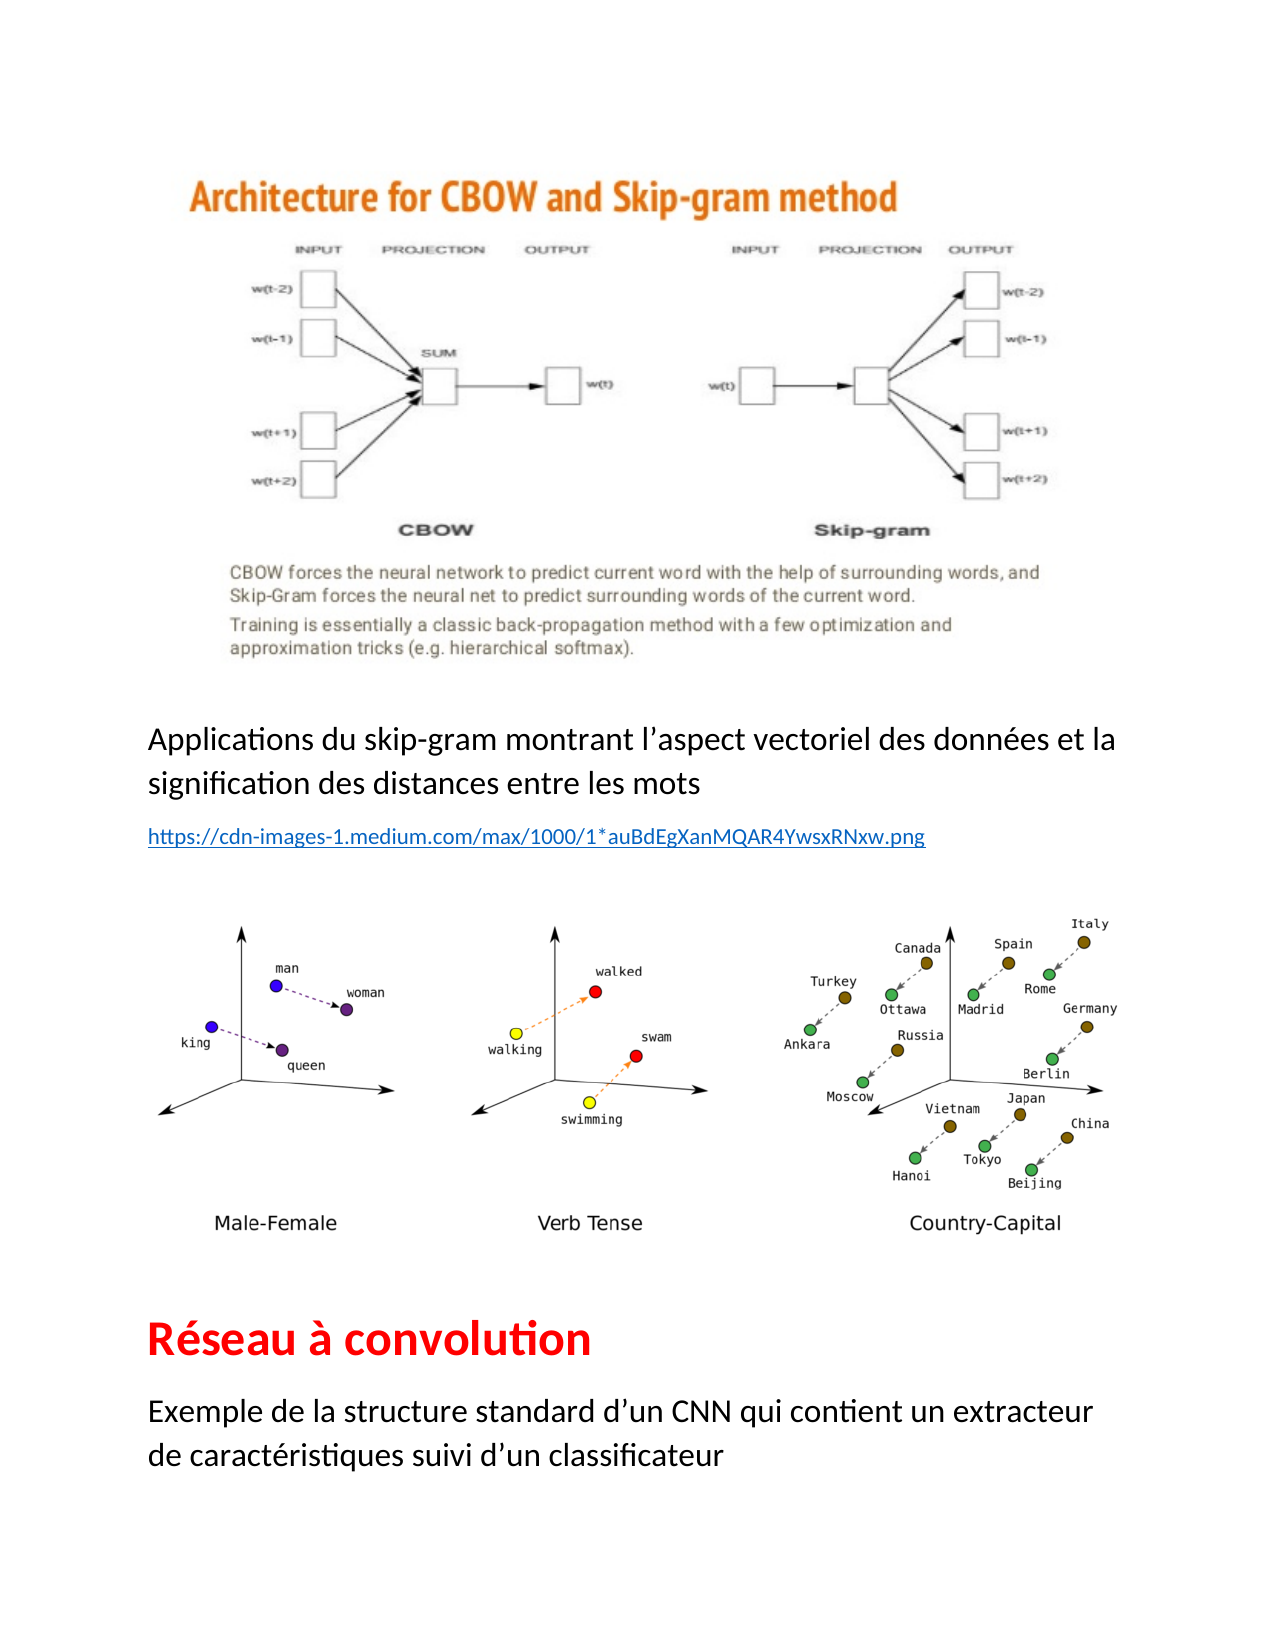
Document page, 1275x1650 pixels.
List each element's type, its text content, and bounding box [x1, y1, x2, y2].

text https://cdn-images-1.medium.com/max/1000/1*auBdEgXanMQAR4YwsxRNxw.png [148, 822, 1127, 850]
picture [147, 869, 1128, 1242]
text Réseau à convolution [148, 1307, 1127, 1368]
text Applications du skip-gram montrant l’aspect vectoriel des données et la signification des distances entre les mots [148, 718, 1127, 802]
picture [147, 147, 1128, 699]
text Exemple de la structure standard d’un CNN qui contient un extracteur de caractéristiques suivi d’un classificateur [148, 1390, 1127, 1474]
